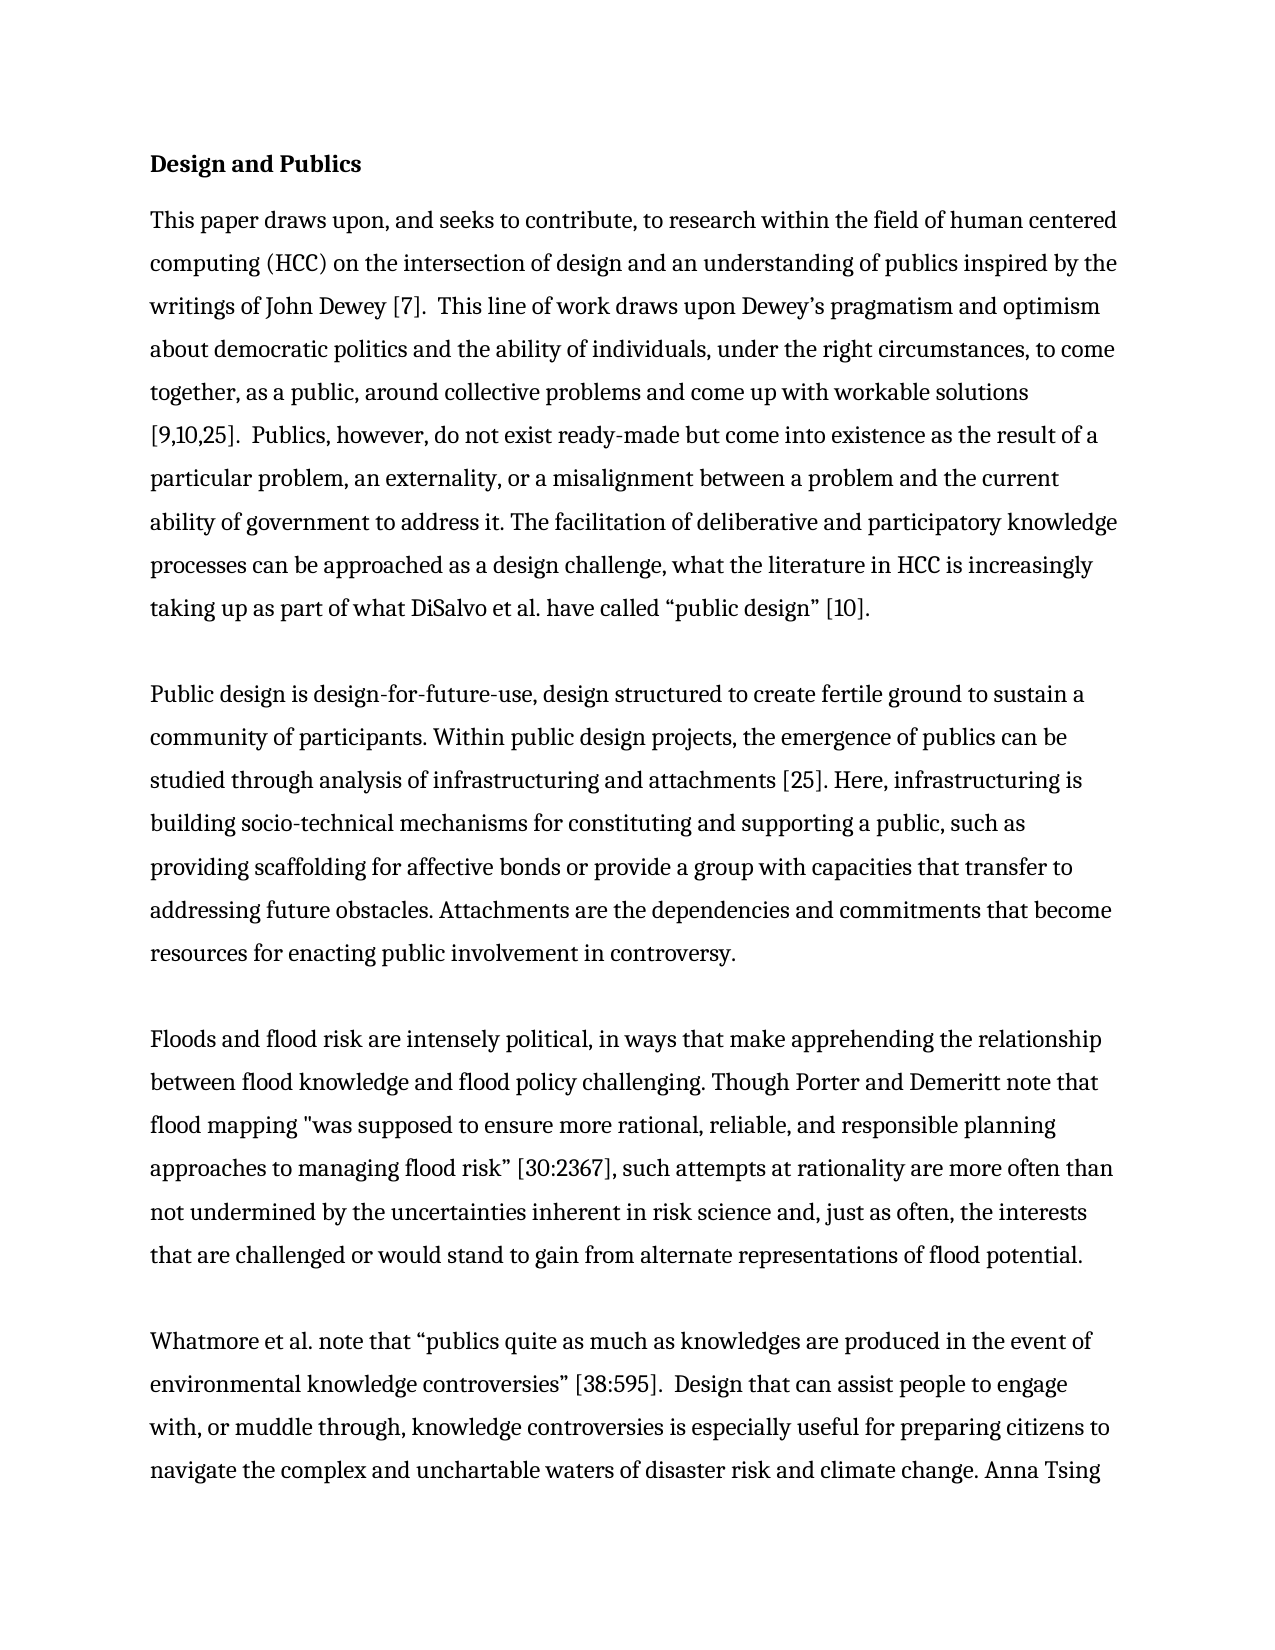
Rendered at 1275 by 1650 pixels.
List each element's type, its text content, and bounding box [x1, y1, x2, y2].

subtitle Design and Publics [150, 150, 1125, 179]
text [150, 1327, 1125, 1485]
text Floods and flood risk are intensely political, in ways that make apprehending the relationship between flood knowledge and flood policy challenging. Though Porter and Demeritt note that flood mapping "was supposed to ensure more rational, reliable, and responsible planning approaches to managing flood risk” [30:2367], such attempts at rationality are more often than not undermined by the uncertainties inherent in risk science and, just as often, the interests that are challenged or would stand to gain from alternate representations of flood potential. [150, 1025, 1125, 1269]
text Public design is design-for-future-use, design structured to create fertile ground to sustain a community of participants. Within public design projects, the emergence of publics can be studied through analysis of infrastructuring and attachments [25]. Here, infrastructuring is building socio-technical mechanisms for constituting and supporting a public, such as providing scaffolding for affective bonds or provide a group with capacities that transfer to addressing future obstacles. Attachments are the dependencies and commitments that become resources for enacting public involvement in controversy. [150, 680, 1125, 967]
text This paper draws upon, and seeks to contribute, to research within the field of human centered computing (HCC) on the intersection of design and an understanding of publics inspired by the writings of John Dewey [7]. This line of work draws upon Dewey’s pragmatism and optimism about democratic politics and the ability of individuals, under the right circumstances, to come together, as a public, around collective problems and come up with workable solutions [9,10,25]. Publics, however, do not exist ready-made but come into existence as the result of a particular problem, an externality, or a misalignment between a problem and the current ability of government to address it. The facilitation of deliberative and participatory knowledge processes can be approached as a design challenge, what the literature in HCC is increasingly taking up as part of what DiSalvo et al. have called “public design” [10]. [150, 206, 1125, 622]
